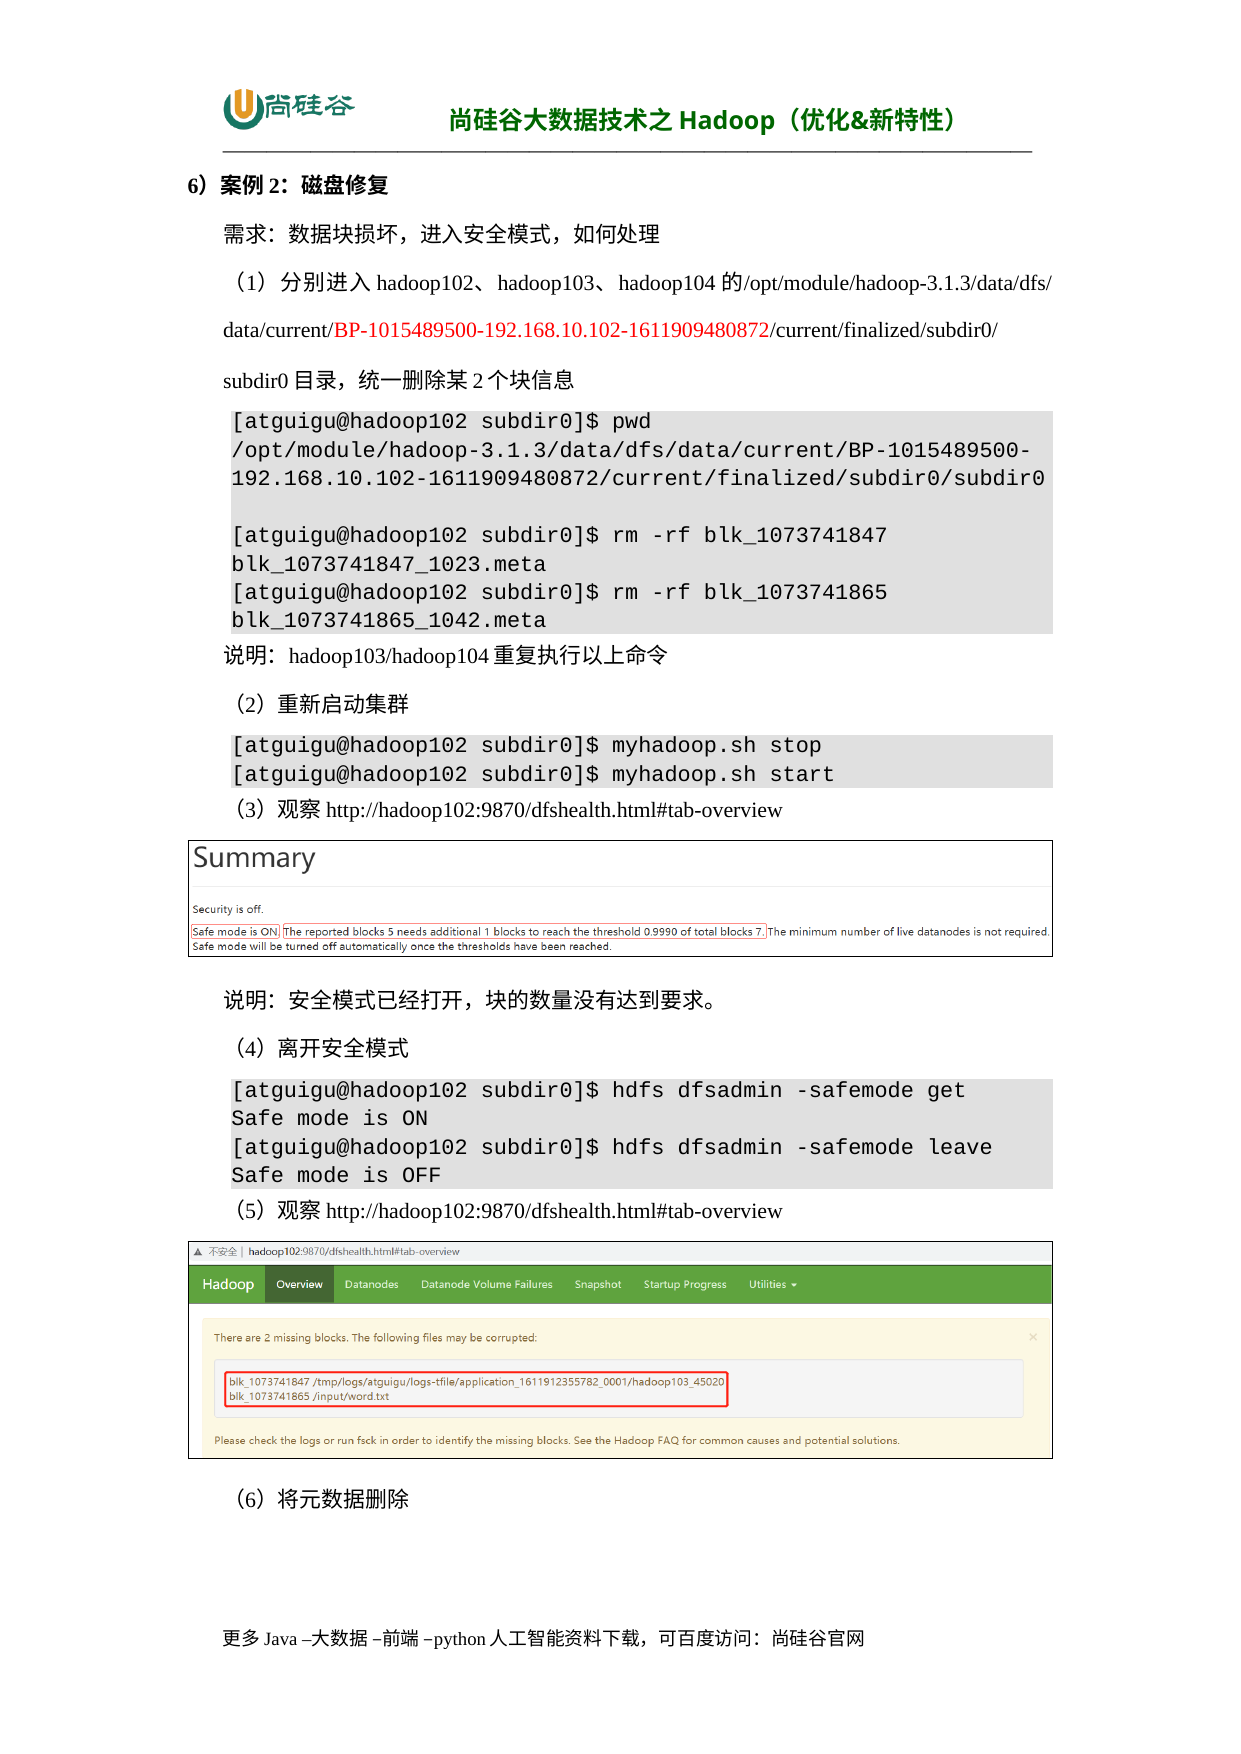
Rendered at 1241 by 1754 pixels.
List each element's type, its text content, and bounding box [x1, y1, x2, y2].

list （1）分别进入hadoop102、hadoop103、hadoop104的/opt/module/hadoop-3.1.3/data/dfs/data/current/BP-1015489500-192.168.10.102-1611909480872/current/finalized/subdir0/subdir0目录，统一删除某2个块信息 [187, 265, 1053, 395]
text Safe mode is OFF [231, 1164, 1053, 1189]
list （4）离开安全模式 [187, 1031, 1053, 1063]
picture [189, 841, 1052, 956]
text [atguigu@hadoop102 subdir0]$ rm -rf blk_1073741847 blk_1073741847_1023.meta [231, 524, 1053, 577]
list 说明：安全模式已经打开，块的数量没有达到要求。 [187, 982, 1053, 1015]
picture [189, 1242, 1052, 1458]
list （3）观察http://hadoop102:9870/dfshealth.html#tab-overview [187, 792, 1053, 824]
text [atguigu@hadoop102 subdir0]$ hdfs dfsadmin -safemode get [231, 1079, 1053, 1104]
text [atguigu@hadoop102 subdir0]$ pwd [231, 411, 1053, 435]
list 6）案例2：磁盘修复 [187, 168, 1053, 201]
text [atguigu@hadoop102 subdir0]$ myhadoop.sh stop [231, 735, 1053, 759]
list 需求：数据块损坏，进入安全模式，如何处理 [187, 216, 1053, 249]
text Safe mode is ON [231, 1108, 1053, 1132]
text /opt/module/hadoop-3.1.3/data/dfs/data/current/BP-1015489500-192.168.10.102-1611909480872/current/finalized/subdir0/subdir0 [231, 439, 1053, 492]
list （2）重新启动集群 [187, 686, 1053, 719]
text [atguigu@hadoop102 subdir0]$ rm -rf blk_1073741865 blk_1073741865_1042.meta [231, 581, 1053, 634]
list 说明：hadoop103/hadoop104重复执行以上命令 [223, 638, 1053, 671]
text [atguigu@hadoop102 subdir0]$ hdfs dfsadmin -safemode leave [231, 1136, 1053, 1161]
text [atguigu@hadoop102 subdir0]$ myhadoop.sh start [231, 763, 1053, 788]
picture [222, 88, 356, 130]
list （6）将元数据删除 [187, 1481, 1053, 1514]
list （5）观察http://hadoop102:9870/dfshealth.html#tab-overview [187, 1193, 1053, 1225]
